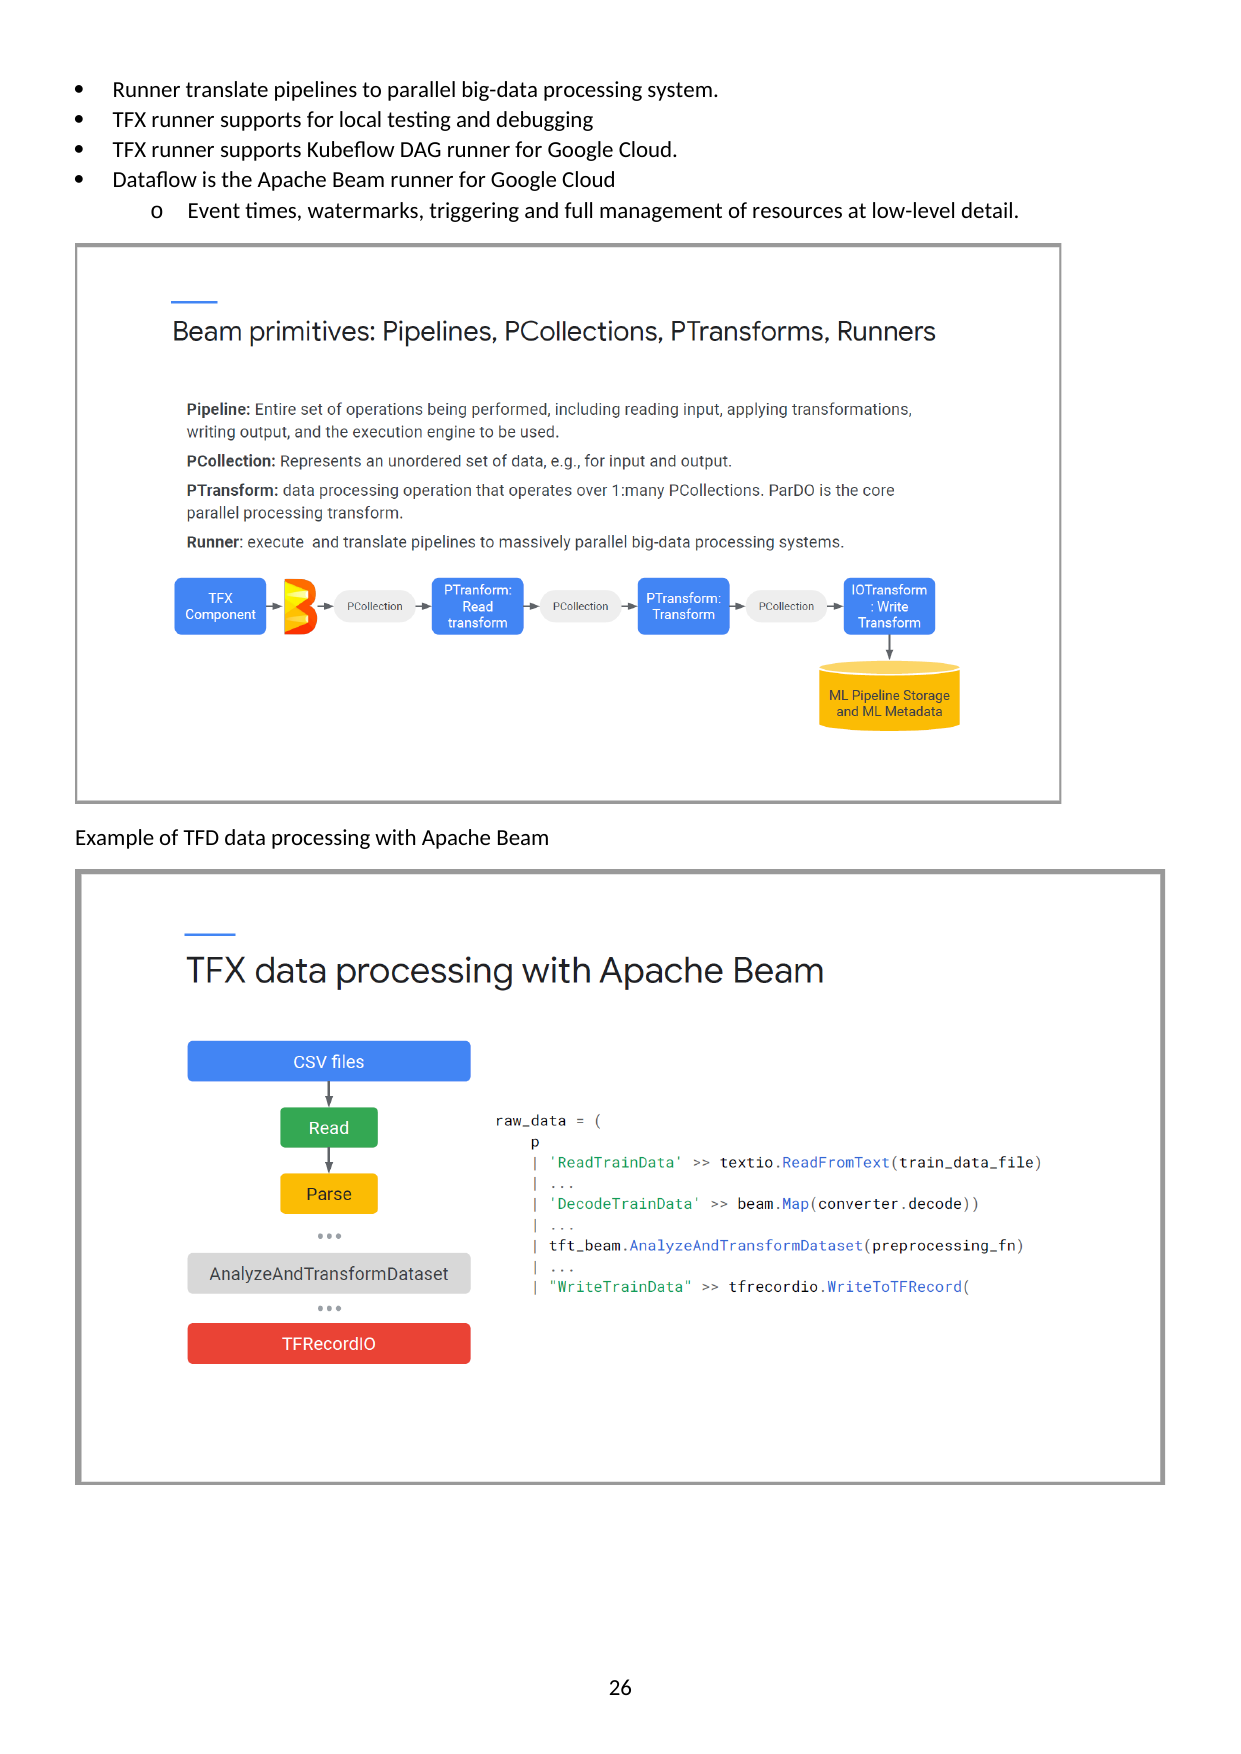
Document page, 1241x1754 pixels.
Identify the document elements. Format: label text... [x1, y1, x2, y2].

picture [75, 243, 1062, 804]
list TFX runner supports for local testing and debugging [75, 105, 1165, 133]
list TFX runner supports Kubeflow DAG runner for Google Cloud. [75, 135, 1165, 163]
text Example of TFD data processing with Apache Beam [75, 823, 1165, 851]
list Runner translate pipelines to parallel big-data processing system. [75, 75, 1165, 103]
list Event times, watermarks, triggering and full management of resources at low-level detail. [150, 196, 1165, 225]
list Dataflow is the Apache Beam runner for Google Cloud [75, 166, 1165, 194]
picture [75, 869, 1166, 1485]
